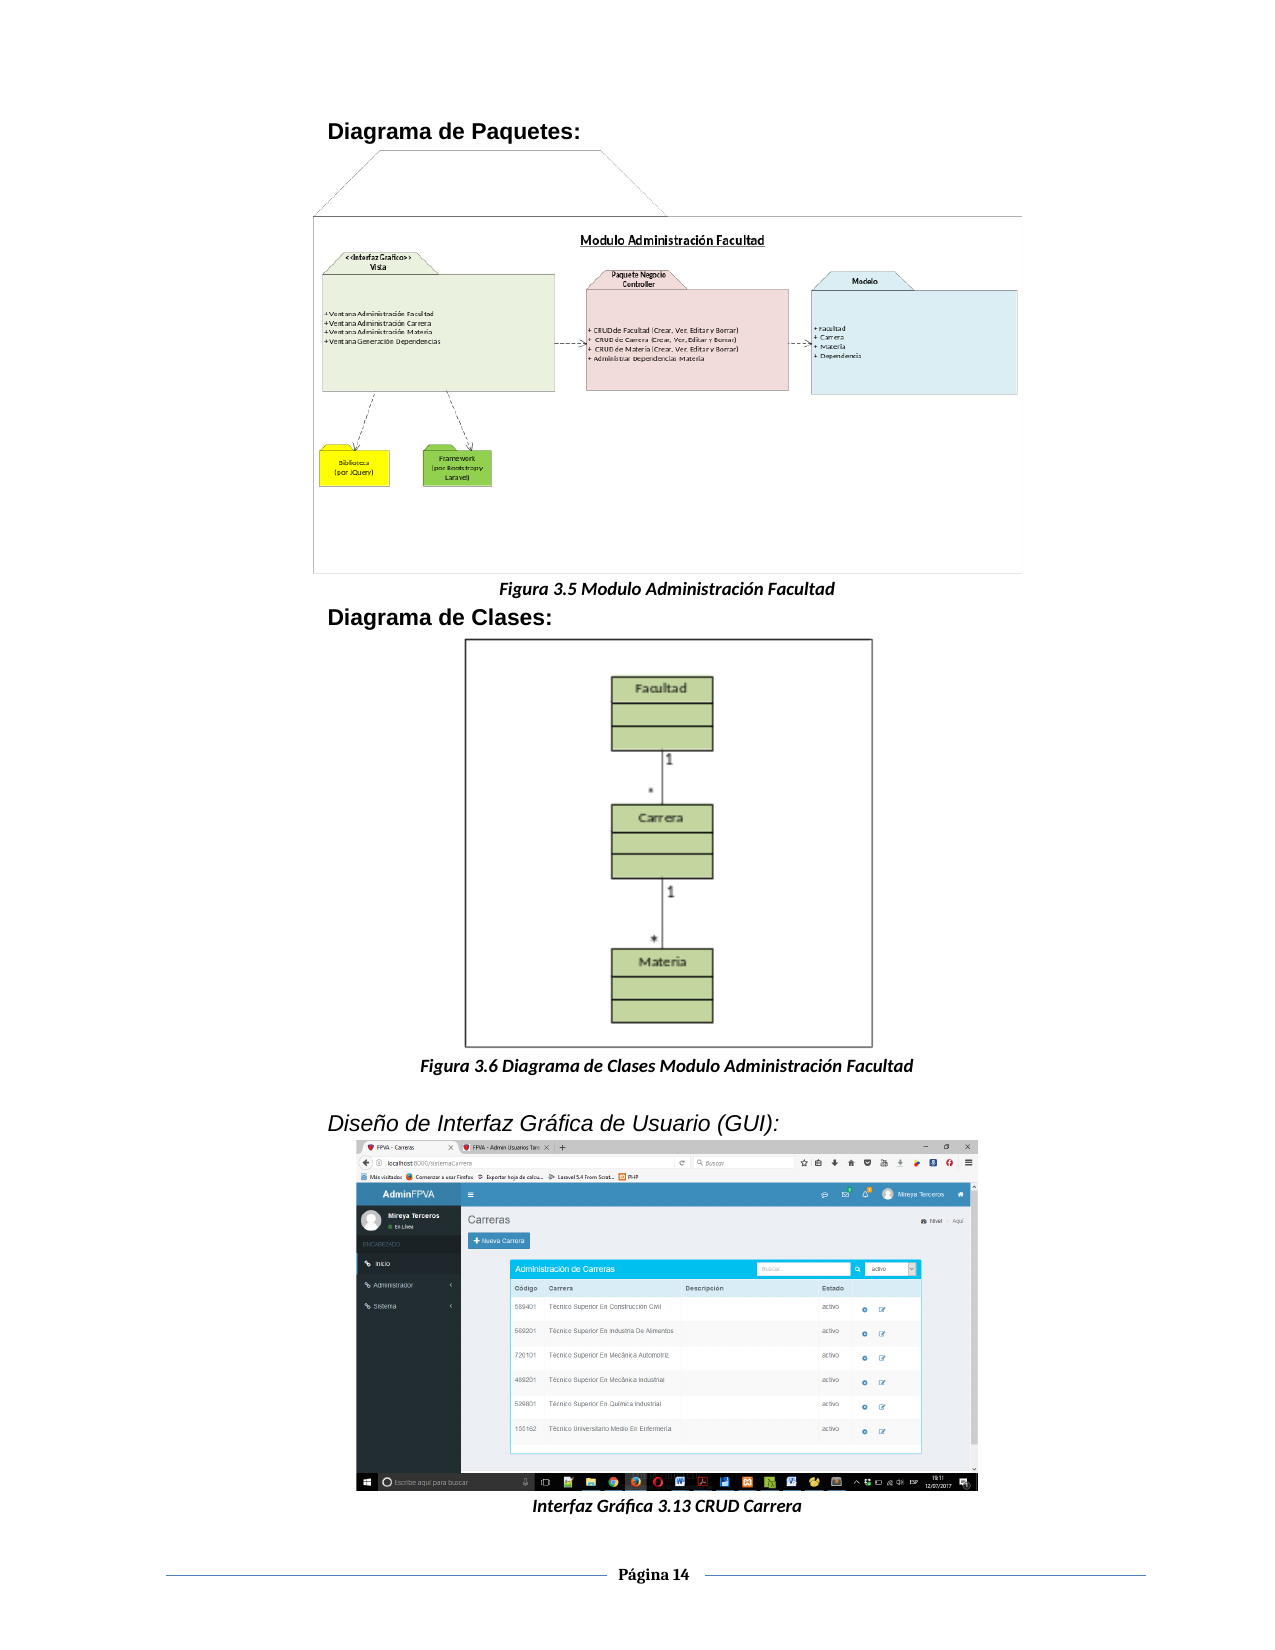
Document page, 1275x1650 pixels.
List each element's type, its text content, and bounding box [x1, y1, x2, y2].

picture [356, 1140, 978, 1491]
list Figura 3.5 Modulo Administración Facultad [177, 577, 1157, 600]
list Interfaz Gráfica 3.13 CRUD Carrera [177, 1494, 1157, 1517]
list Diagrama de Clases: [327, 604, 1157, 630]
list Diagrama de Paquetes: [327, 118, 1157, 144]
list Diseño de Interfaz Gráfica de Usuario (GUI): [327, 1110, 1157, 1137]
list Figura 3.6 Diagrama de Clases Modulo Administración Facultad [177, 1054, 1157, 1077]
